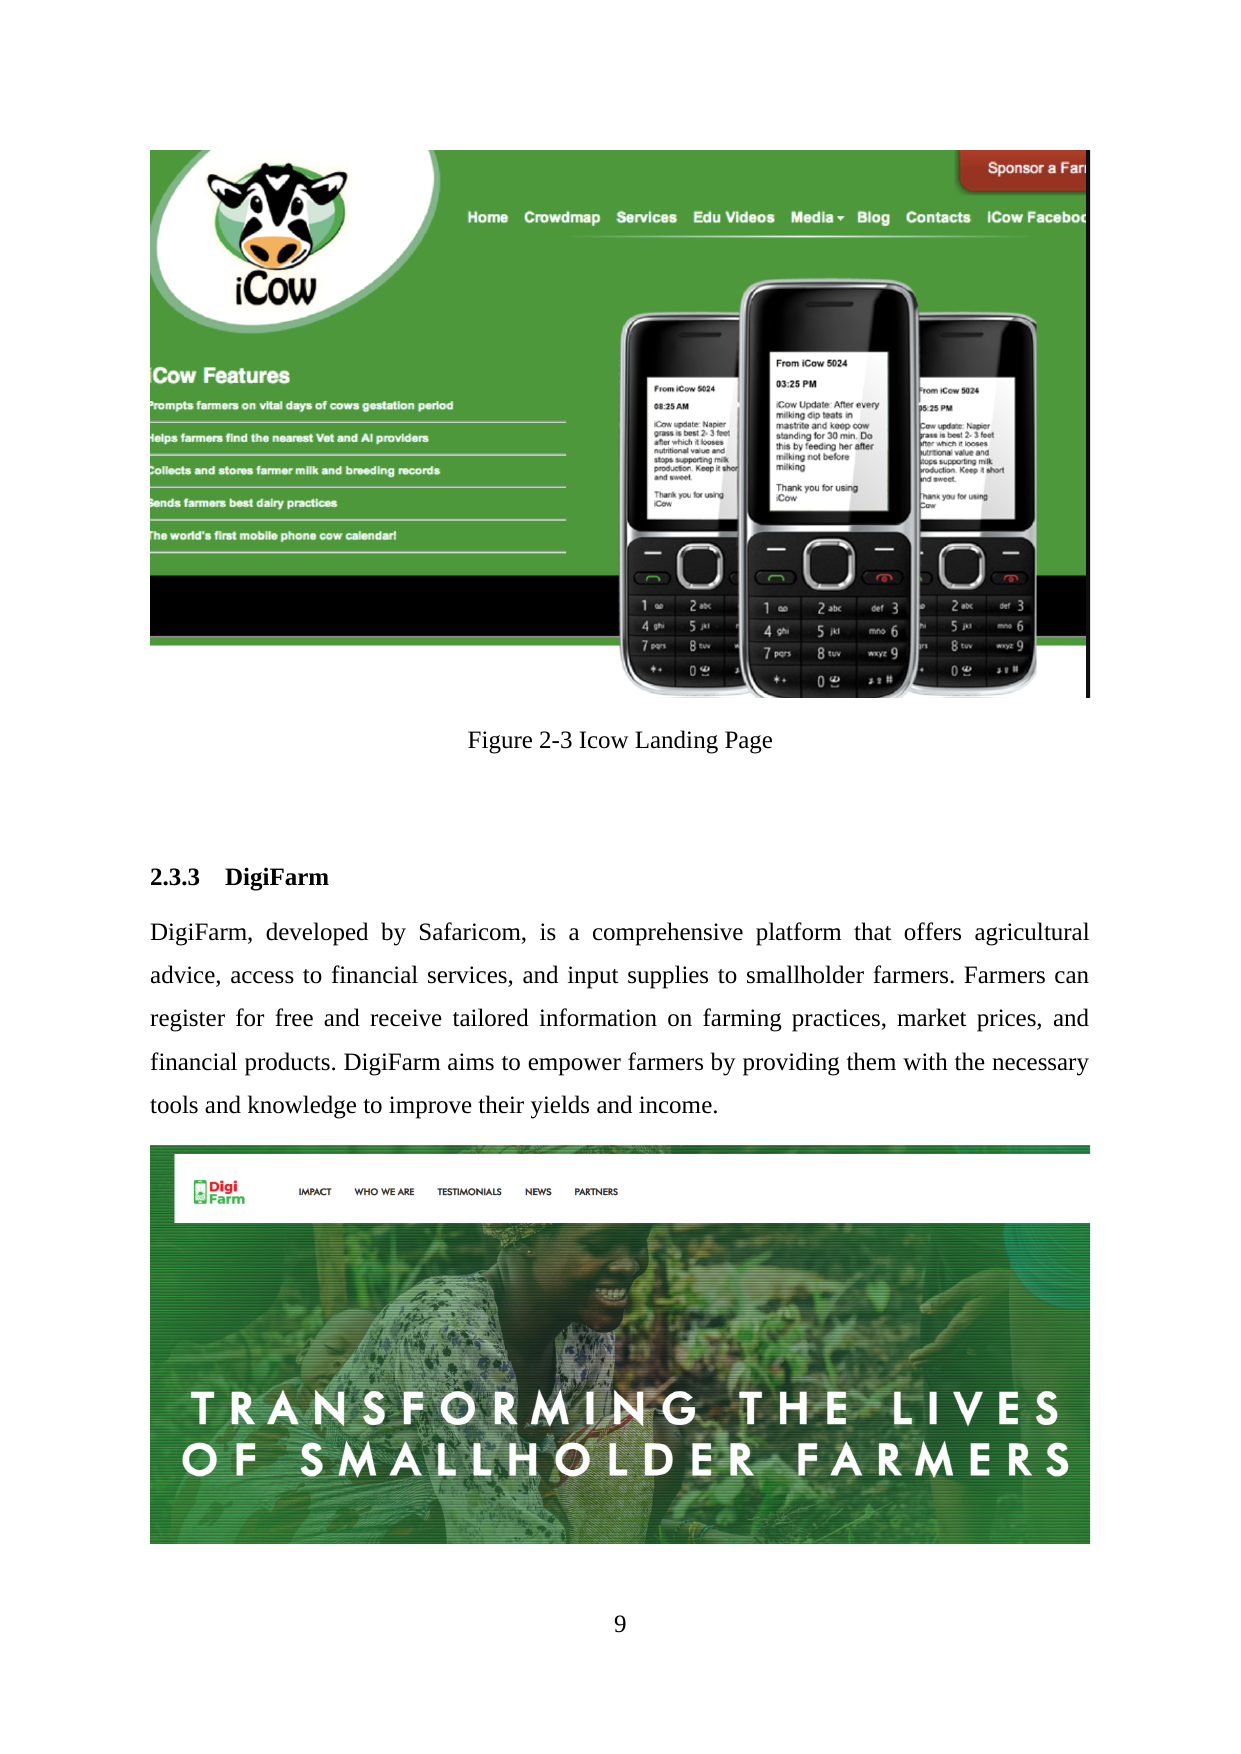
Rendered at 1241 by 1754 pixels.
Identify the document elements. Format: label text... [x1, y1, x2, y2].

text DigiFarm, developed by Safaricom, is a comprehensive platform that offers agricultural advice, access to financial services, and input supplies to smallholder farmers. Farmers can register for free and receive tailored information on farming practices, market prices, and financial products. DigiFarm aims to empower farmers by providing them with the necessary tools and knowledge to improve their yields and income. [150, 917, 1090, 1118]
text Figure 2-3 Icow Landing Page [150, 725, 1090, 754]
picture [150, 1145, 1091, 1544]
picture [150, 150, 1091, 698]
subtitle DigiFarm [150, 862, 1090, 890]
